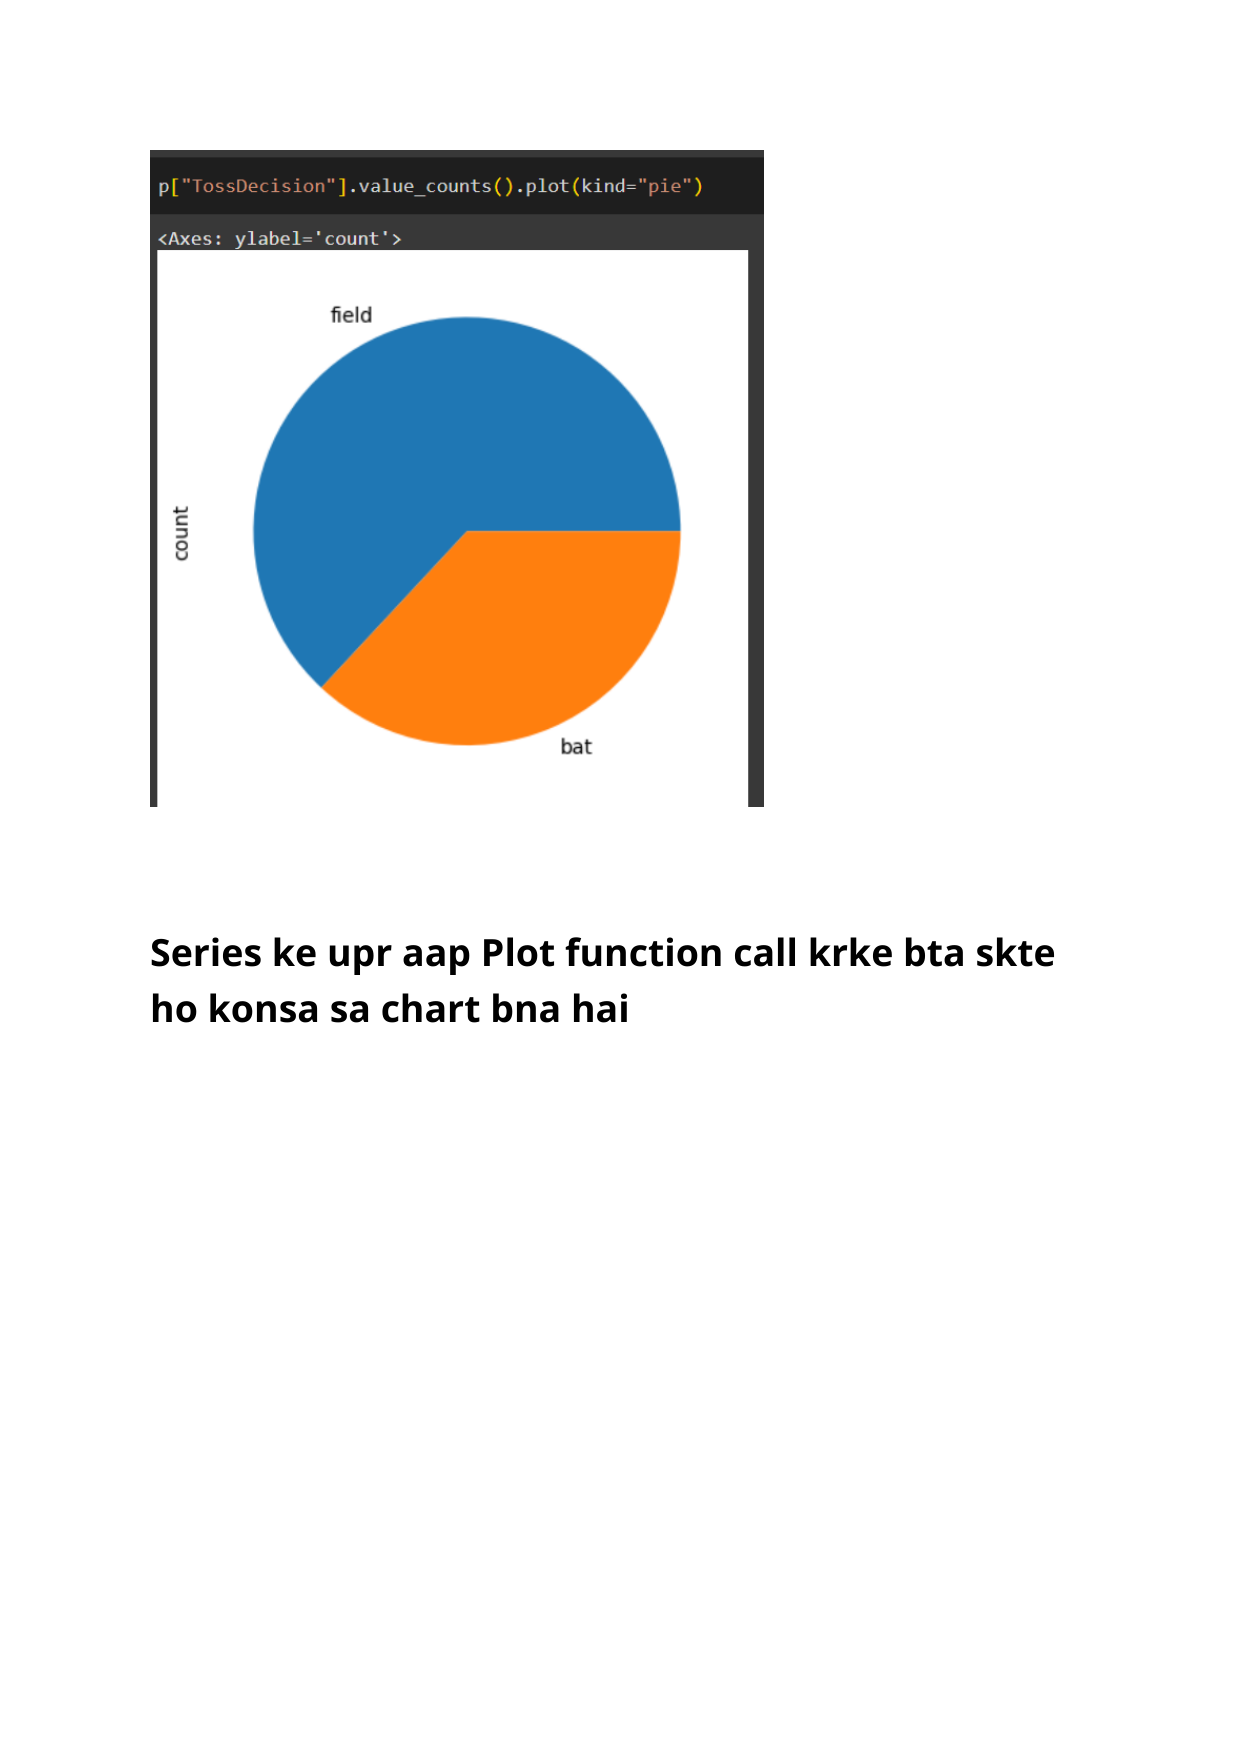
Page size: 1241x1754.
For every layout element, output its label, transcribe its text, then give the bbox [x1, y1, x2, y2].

text Series ke upr aap Plot function call krke bta skte ho konsa sa chart bna hai [150, 927, 1090, 1033]
picture [150, 150, 764, 807]
